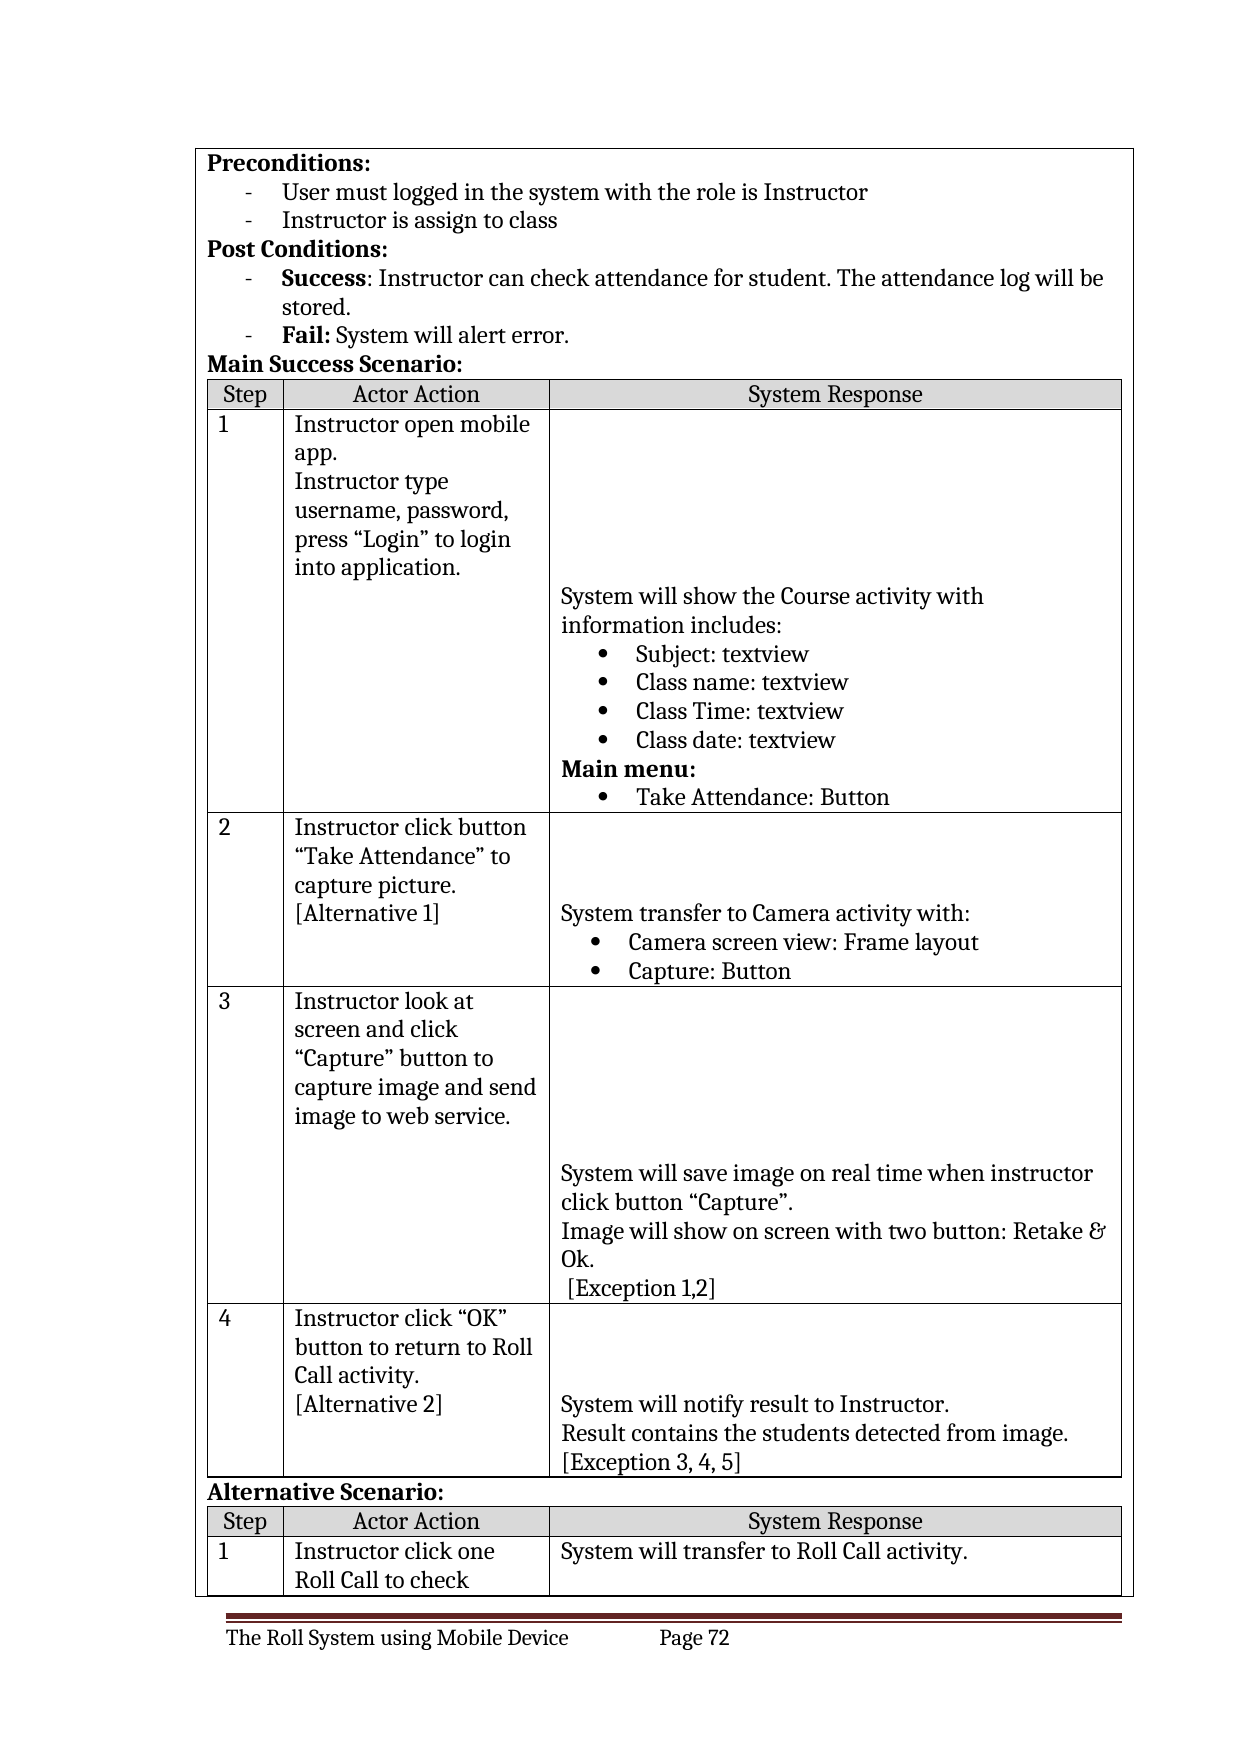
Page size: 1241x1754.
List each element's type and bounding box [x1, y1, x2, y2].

table_cell [196, 149, 1133, 1596]
